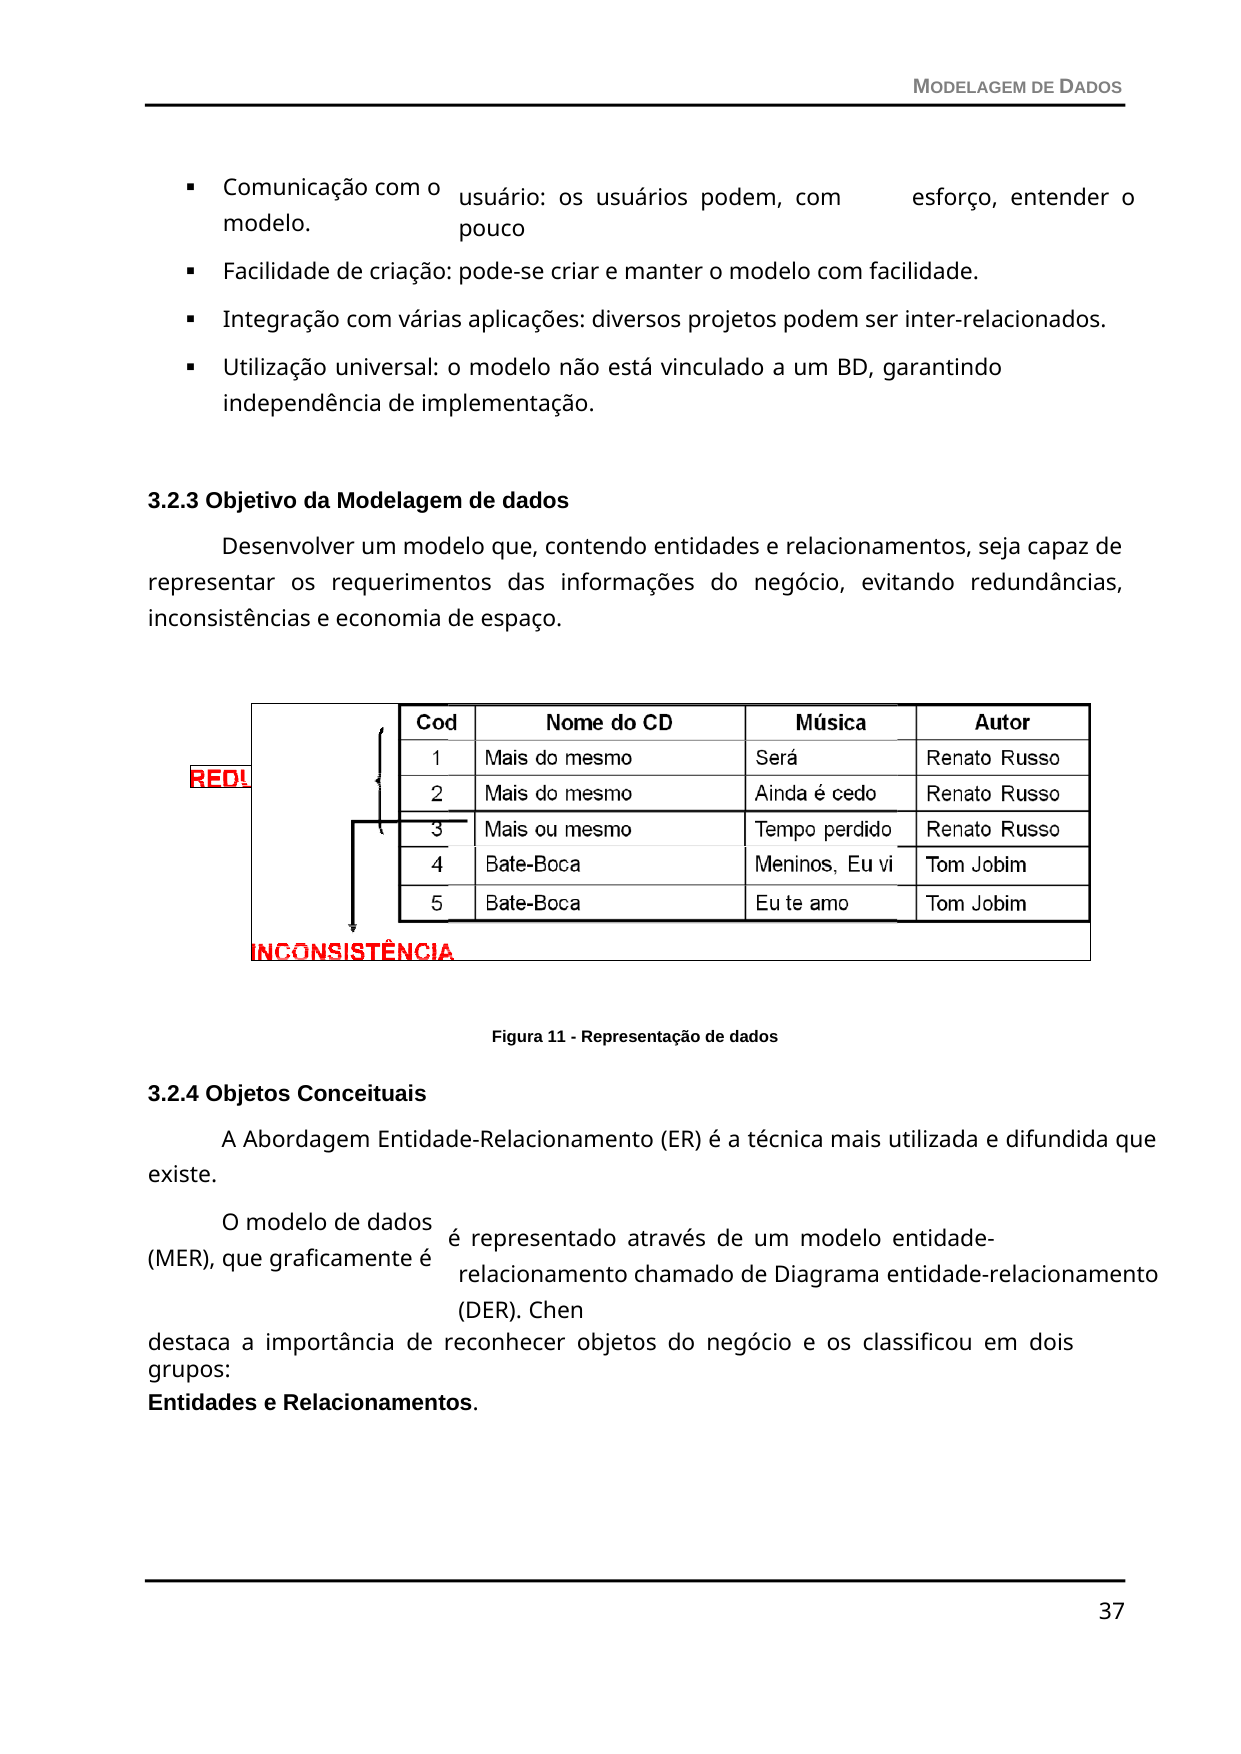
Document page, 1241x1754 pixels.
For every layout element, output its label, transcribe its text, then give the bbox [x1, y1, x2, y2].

subtitle Objetivo da Modelagem de dados [148, 487, 1163, 513]
list Integração com várias aplicações: diversos projetos podem ser inter-relacionados. [185, 303, 1163, 334]
text existe. [148, 1158, 1163, 1189]
text destaca a importância de reconhecer objetos do negócio e os classificou em dois grupos: [148, 1330, 1163, 1382]
text A Abordagem Entidade-Relacionamento (ER) é a técnica mais utilizada e difundida que [221, 1122, 1163, 1154]
picture [191, 766, 251, 787]
text usuário: os usuários podem, com pouco [458, 181, 899, 243]
list Facilidade de criação: pode-se criar e manter o modelo com facilidade. [185, 255, 1163, 286]
picture [252, 704, 1090, 960]
list Utilização universal: o modelo não está vinculado a um BD, garantindo independência de implementação. [185, 351, 1123, 418]
text esforço, entender o [912, 181, 1163, 212]
list Comunicação com o modelo. [185, 171, 445, 238]
subtitle Entidades e Relacionamentos. [148, 1386, 1163, 1417]
subtitle Objetos Conceituais [148, 1079, 431, 1106]
text é representado através de um modelo entidade-relacionamento chamado de Diagrama entidade-relacionamento (DER). Chen [448, 1222, 1163, 1325]
text Desenvolver um modelo que, contendo entidades e relacionamentos, seja capaz de representar os requerimentos das informações do negócio, evitando redundâncias, inconsistências e economia de espaço. [148, 530, 1123, 633]
text O modelo de dados (MER), que graficamente é [148, 1206, 445, 1273]
text Figura 11 - Representação de dados [492, 1027, 1163, 1046]
